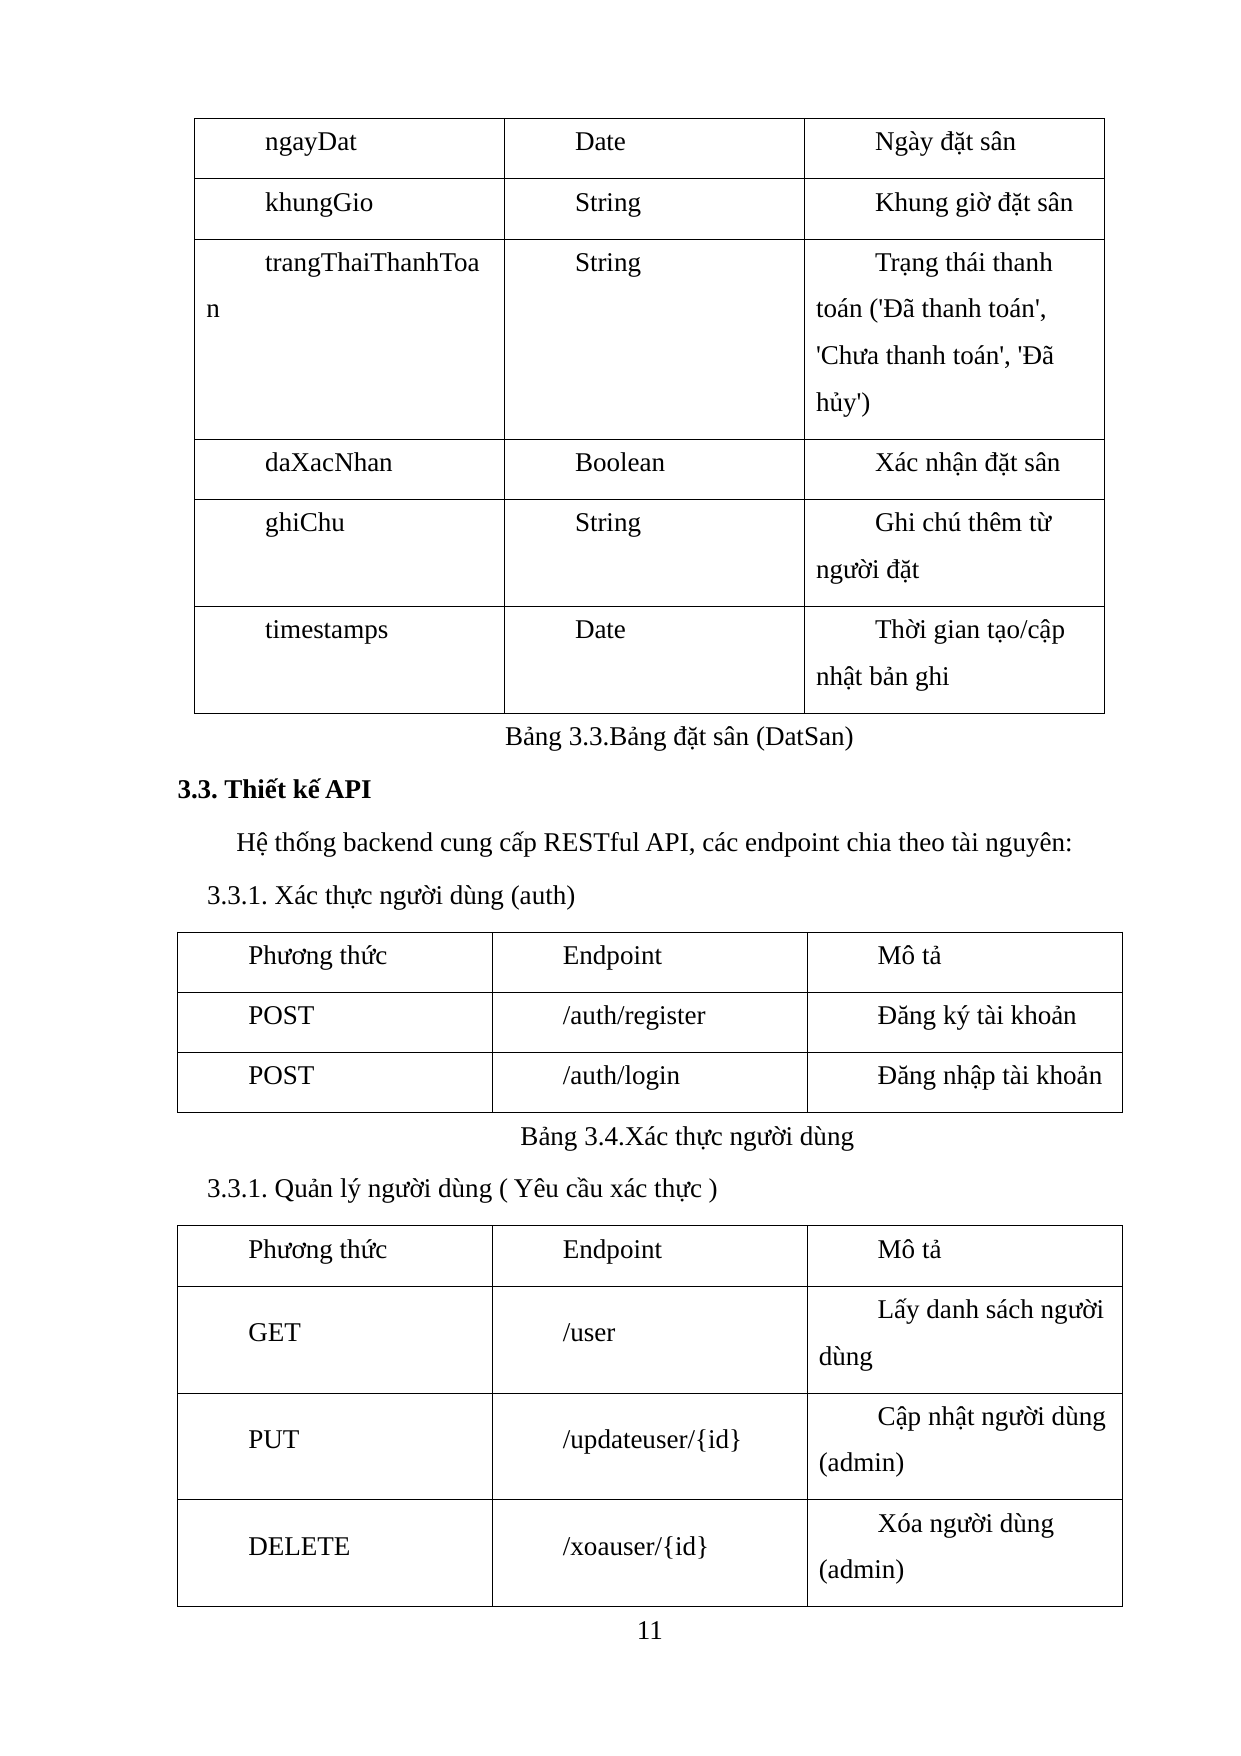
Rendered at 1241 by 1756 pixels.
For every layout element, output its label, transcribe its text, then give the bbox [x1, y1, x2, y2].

table_cell Ghi chú thêm từ người đặt [805, 500, 1104, 606]
table_cell Thời gian tạo/cập nhật bản ghi [805, 607, 1104, 713]
table_cell daXacNhan [195, 440, 504, 499]
table_cell Xóa người dùng (admin) [808, 1500, 1122, 1606]
table_cell Khung giờ đặt sân [805, 179, 1104, 238]
subtitle 3.3.1. Quản lý người dùng ( Yêu cầu xác thực ) [177, 1172, 1122, 1204]
table_cell Ngày đặt sân [805, 119, 1104, 178]
table_cell Xác nhận đặt sân [805, 440, 1104, 499]
table_cell timestamps [195, 607, 504, 713]
table_header Endpoint [493, 1226, 807, 1286]
table_cell /user [493, 1287, 807, 1392]
table_cell POST [178, 1053, 492, 1112]
table_cell String [505, 179, 804, 238]
table_cell /updateuser/{id} [493, 1394, 807, 1499]
table_cell Lấy danh sách người dùng [808, 1287, 1122, 1392]
table_cell String [505, 500, 804, 606]
table_cell Boolean [505, 440, 804, 499]
table_cell khungGio [195, 179, 504, 238]
table_cell Đăng nhập tài khoản [808, 1053, 1122, 1112]
table_cell Trạng thái thanh toán ('Đã thanh toán', 'Chưa thanh toán', 'Đã hủy') [805, 240, 1104, 439]
text Hệ thống backend cung cấp RESTful API, các endpoint chia theo tài nguyên: [177, 826, 1122, 857]
table_header Endpoint [493, 933, 807, 992]
text Bảng 3.4.Xác thực người dùng [177, 1119, 1122, 1151]
table_cell String [505, 240, 804, 439]
table_cell /auth/register [493, 993, 807, 1052]
table_cell trangThaiThanhToan [195, 240, 504, 439]
table_cell ghiChu [195, 500, 504, 606]
table_header Phương thức [178, 933, 492, 992]
table_header Mô tả [808, 933, 1122, 992]
table_cell PUT [178, 1394, 492, 1499]
table_cell Date [505, 607, 804, 713]
subtitle 3.3.1. Xác thực người dùng (auth) [177, 879, 1122, 910]
table_cell DELETE [178, 1500, 492, 1606]
table_header Phương thức [178, 1226, 492, 1286]
table_cell Date [505, 119, 804, 178]
subtitle 3.3. Thiết kế API [177, 773, 1122, 804]
table_cell /xoauser/{id} [493, 1500, 807, 1606]
table_cell POST [178, 993, 492, 1052]
text Bảng 3.3.Bảng đặt sân (DatSan) [177, 720, 1122, 751]
table_cell Đăng ký tài khoản [808, 993, 1122, 1052]
table_cell ngayDat [195, 119, 504, 178]
table_header Mô tả [808, 1226, 1122, 1286]
table_cell /auth/login [493, 1053, 807, 1112]
table_cell Cập nhật người dùng (admin) [808, 1394, 1122, 1499]
table_cell GET [178, 1287, 492, 1392]
